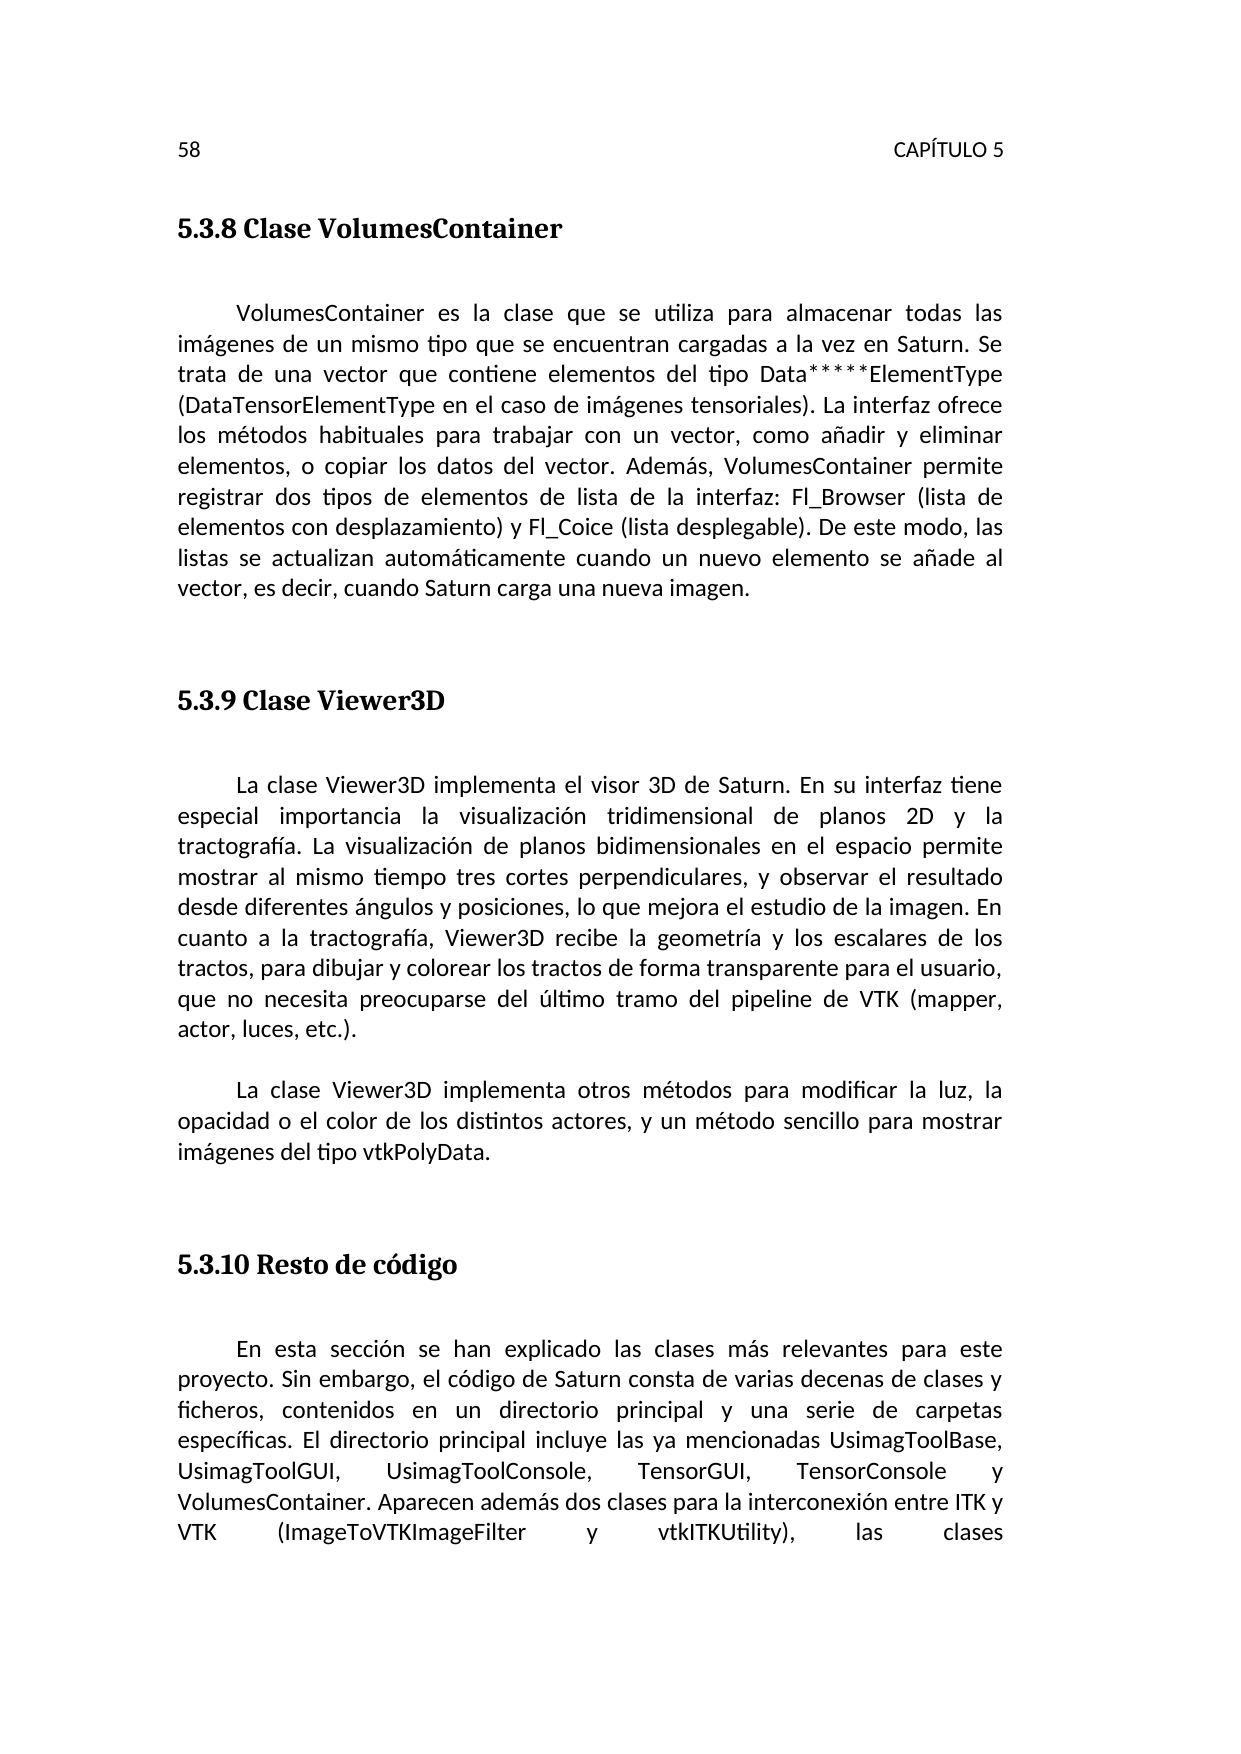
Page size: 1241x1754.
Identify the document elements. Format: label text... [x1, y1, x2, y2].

subtitle Resto de código [177, 1248, 1004, 1282]
text VolumesContainer es la clase que se utiliza para almacenar todas las imágenes de un mismo tipo que se encuentran cargadas a la vez en Saturn. Se trata de una vector que contiene elementos del tipo Data*****ElementType (DataTensorElementType en el caso de imágenes tensoriales). La interfaz ofrece los métodos habituales para trabajar con un vector, como añadir y eliminar elementos, o copiar los datos del vector. Además, VolumesContainer permite registrar dos tipos de elementos de lista de la interfaz: Fl_Browser (lista de elementos con desplazamiento) y Fl_Coice (lista desplegable). De este modo, las listas se actualizan automáticamente cuando un nuevo elemento se añade al vector, es decir, cuando Saturn carga una nueva imagen. [177, 297, 1004, 603]
text La clase Viewer3D implementa otros métodos para modificar la luz, la opacidad o el color de los distintos actores, y un método sencillo para mostrar imágenes del tipo vtkPolyData. [177, 1075, 1004, 1166]
subtitle Clase VolumesContainer [177, 213, 1004, 246]
subtitle Clase Viewer3D [177, 684, 1004, 718]
text La clase Viewer3D implementa el visor 3D de Saturn. En su interfaz tiene especial importancia la visualización tridimensional de planos 2D y la tractografía. La visualización de planos bidimensionales en el espacio permite mostrar al mismo tiempo tres cortes perpendiculares, y observar el resultado desde diferentes ángulos y posiciones, lo que mejora el estudio de la imagen. En cuanto a la tractografía, Viewer3D recibe la geometría y los escalares de los tractos, para dibujar y colorear los tractos de forma transparente para el usuario, que no necesita preocuparse del último tramo del pipeline de VTK (mapper, actor, luces, etc.). [177, 769, 1004, 1044]
